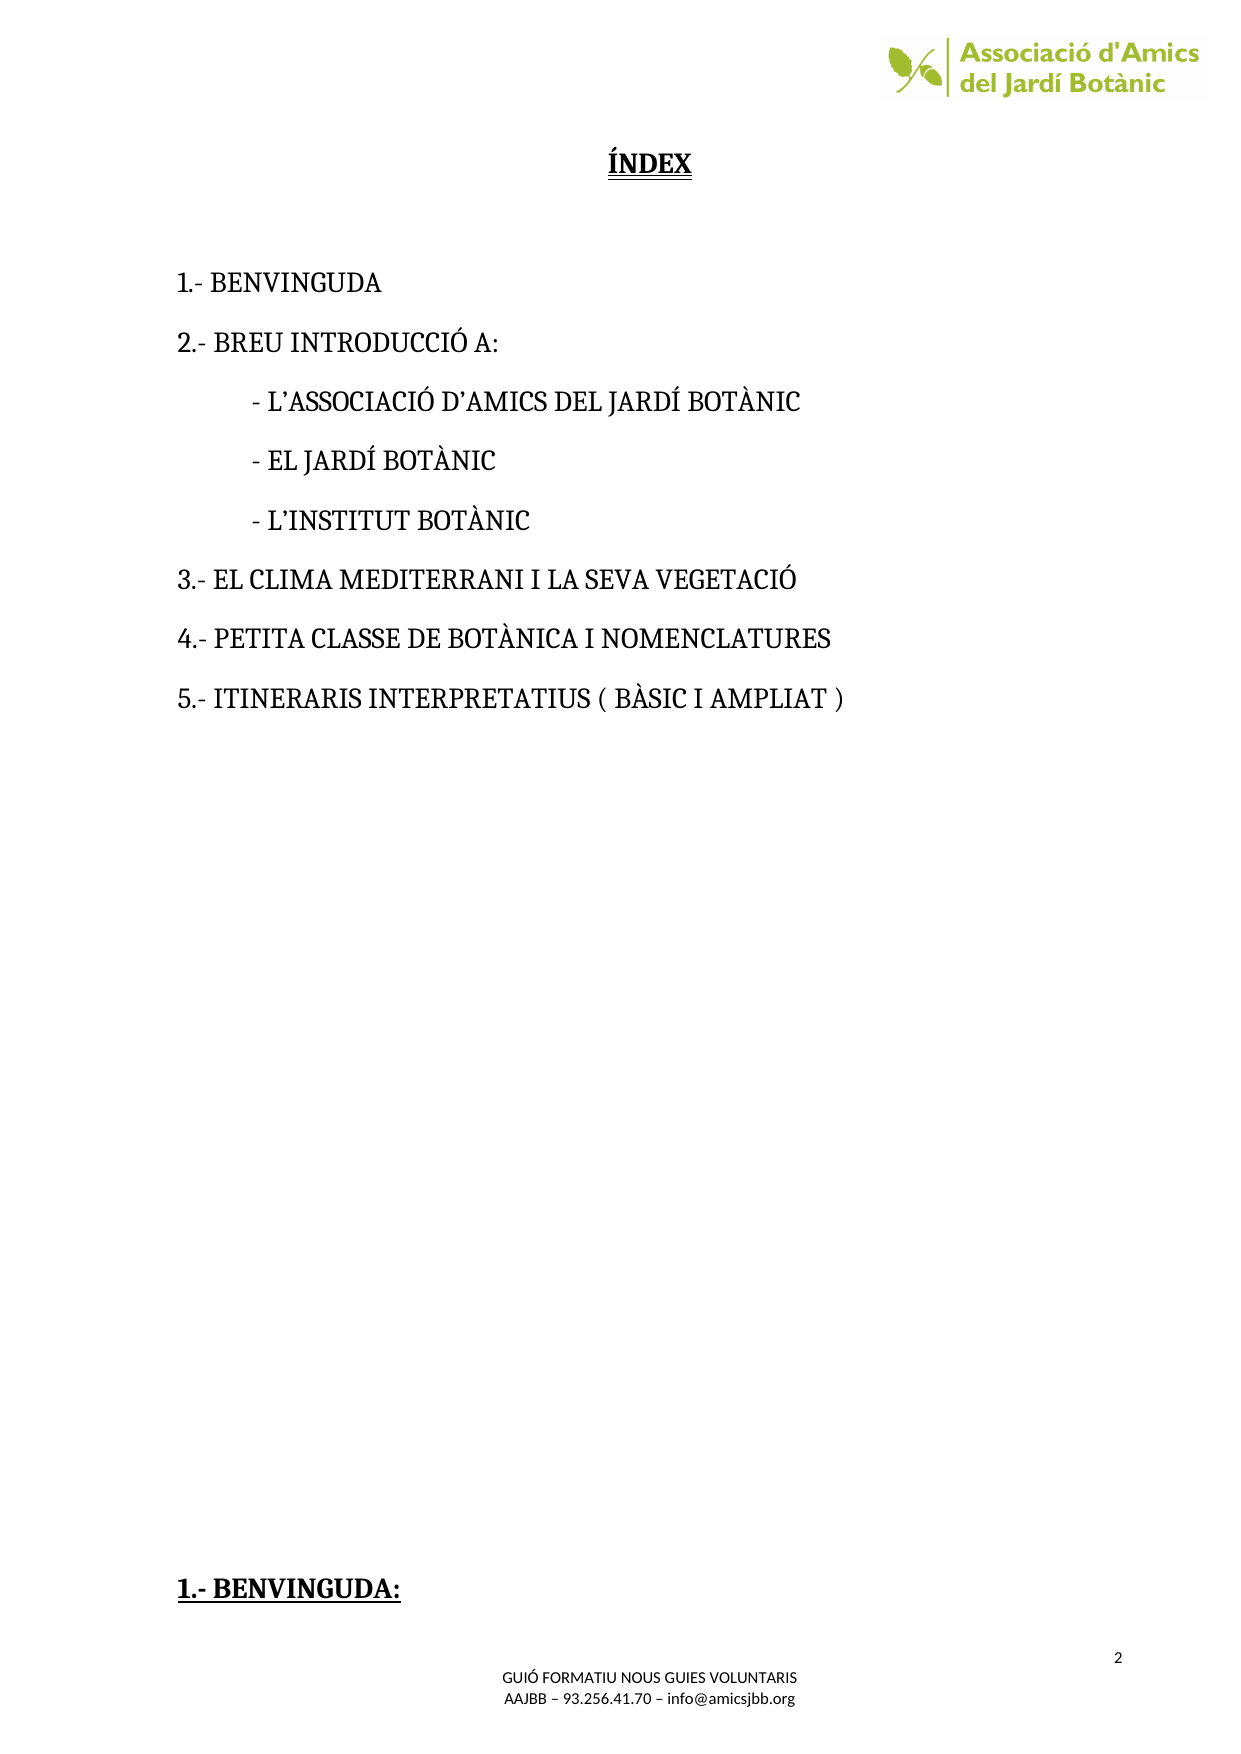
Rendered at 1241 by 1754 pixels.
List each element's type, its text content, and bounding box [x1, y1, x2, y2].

text 5.- ITINERARIS INTERPRETATIUS ( BÀSIC I AMPLIAT ) [177, 682, 1122, 716]
text 2.- BREU INTRODUCCIÓ A: [177, 326, 1122, 359]
text 1.- BENVINGUDA [177, 266, 1122, 300]
text 3.- EL CLIMA MEDITERRANI I LA SEVA VEGETACIÓ [177, 563, 1122, 597]
text - L’INSTITUT BOTÀNIC [177, 504, 1122, 537]
text 1.- BENVINGUDA: [177, 1573, 1122, 1606]
text 4.- PETITA CLASSE DE BOTÀNICA I NOMENCLATURES [177, 623, 1122, 656]
picture [877, 34, 1210, 102]
text ÍNDEX [177, 148, 1122, 181]
text - EL JARDÍ BOTÀNIC [177, 444, 1122, 478]
text - L’ASSOCIACIÓ D’AMICS DEL JARDÍ BOTÀNIC [177, 385, 1122, 419]
